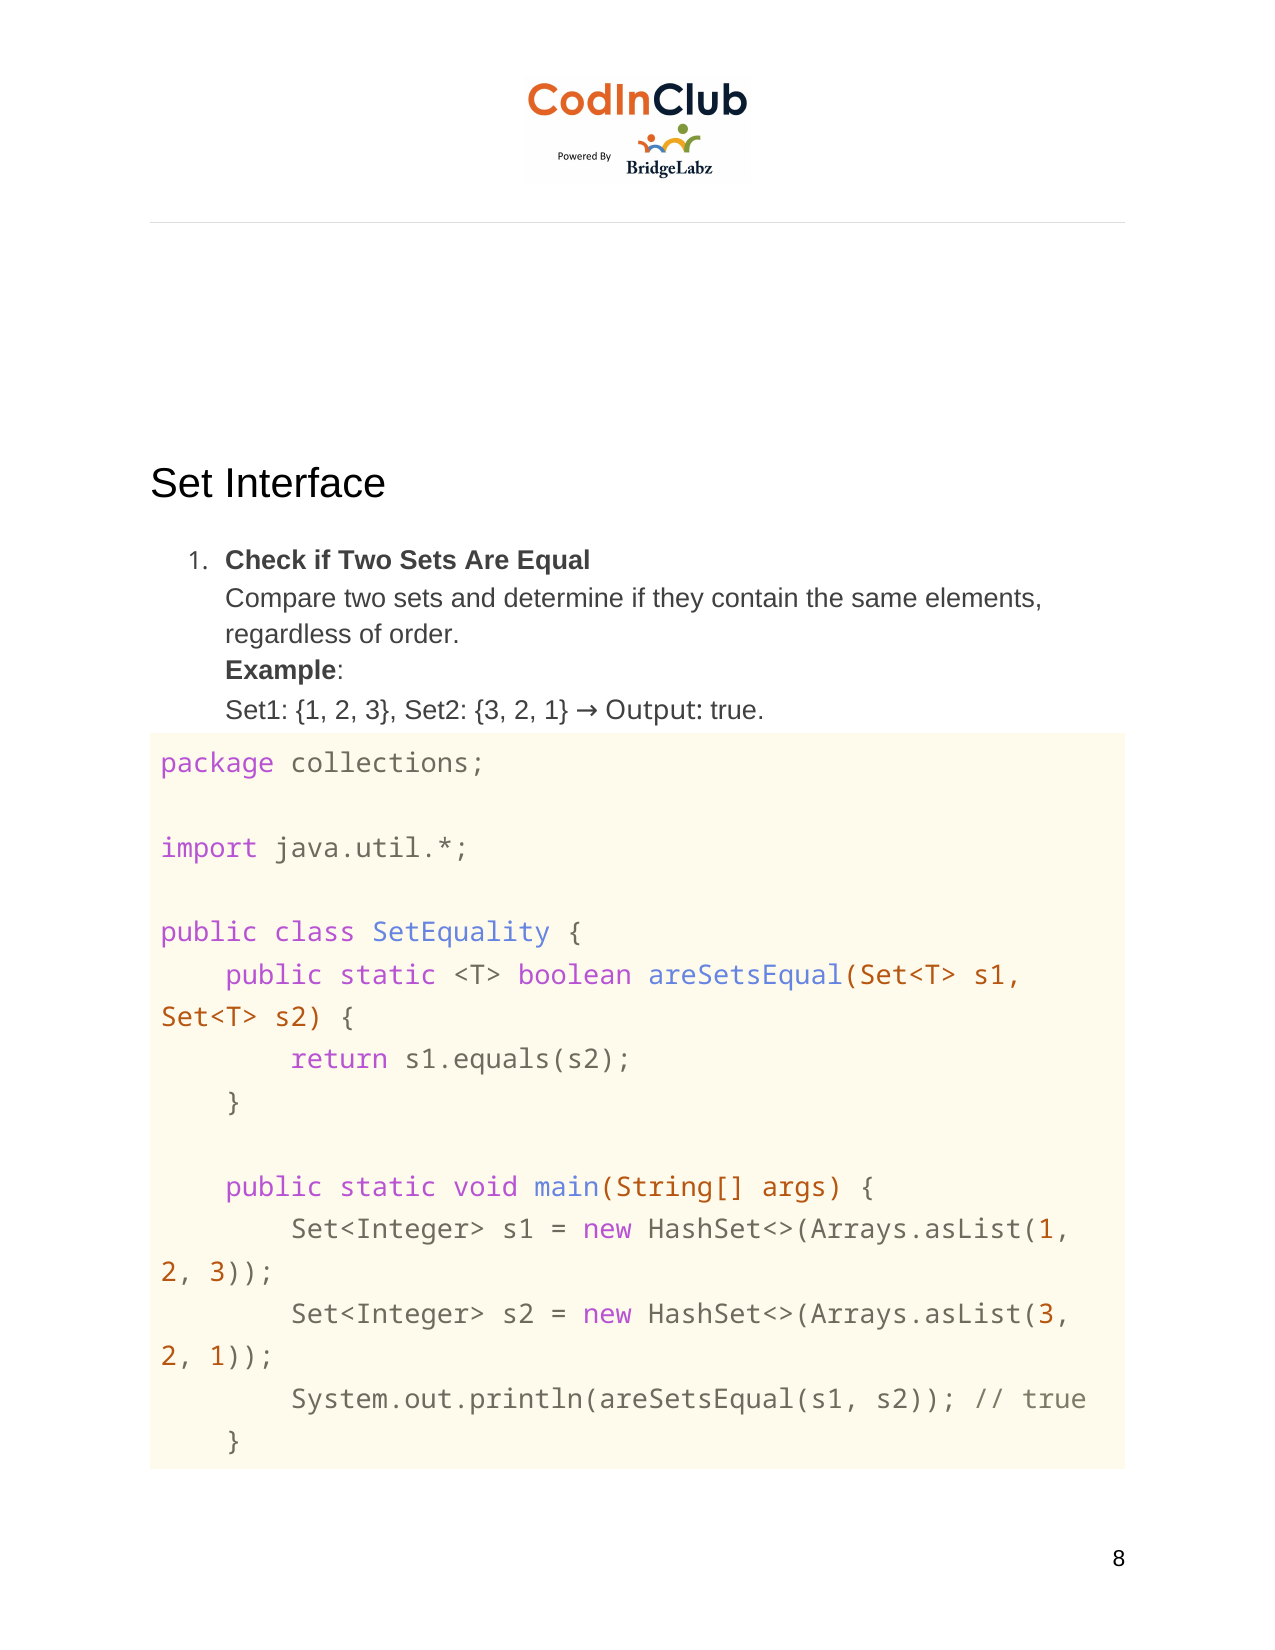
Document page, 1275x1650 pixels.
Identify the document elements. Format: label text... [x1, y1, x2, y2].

subtitle Set Interface [150, 459, 1125, 507]
picture [523, 75, 752, 183]
list Check if Two Sets Are Equal Compare two sets and determine if they contain the same elements, regardless of order. Example: Set1: {1, 2, 3}, Set2: {3, 2, 1} → Output: true. [187, 543, 1125, 727]
